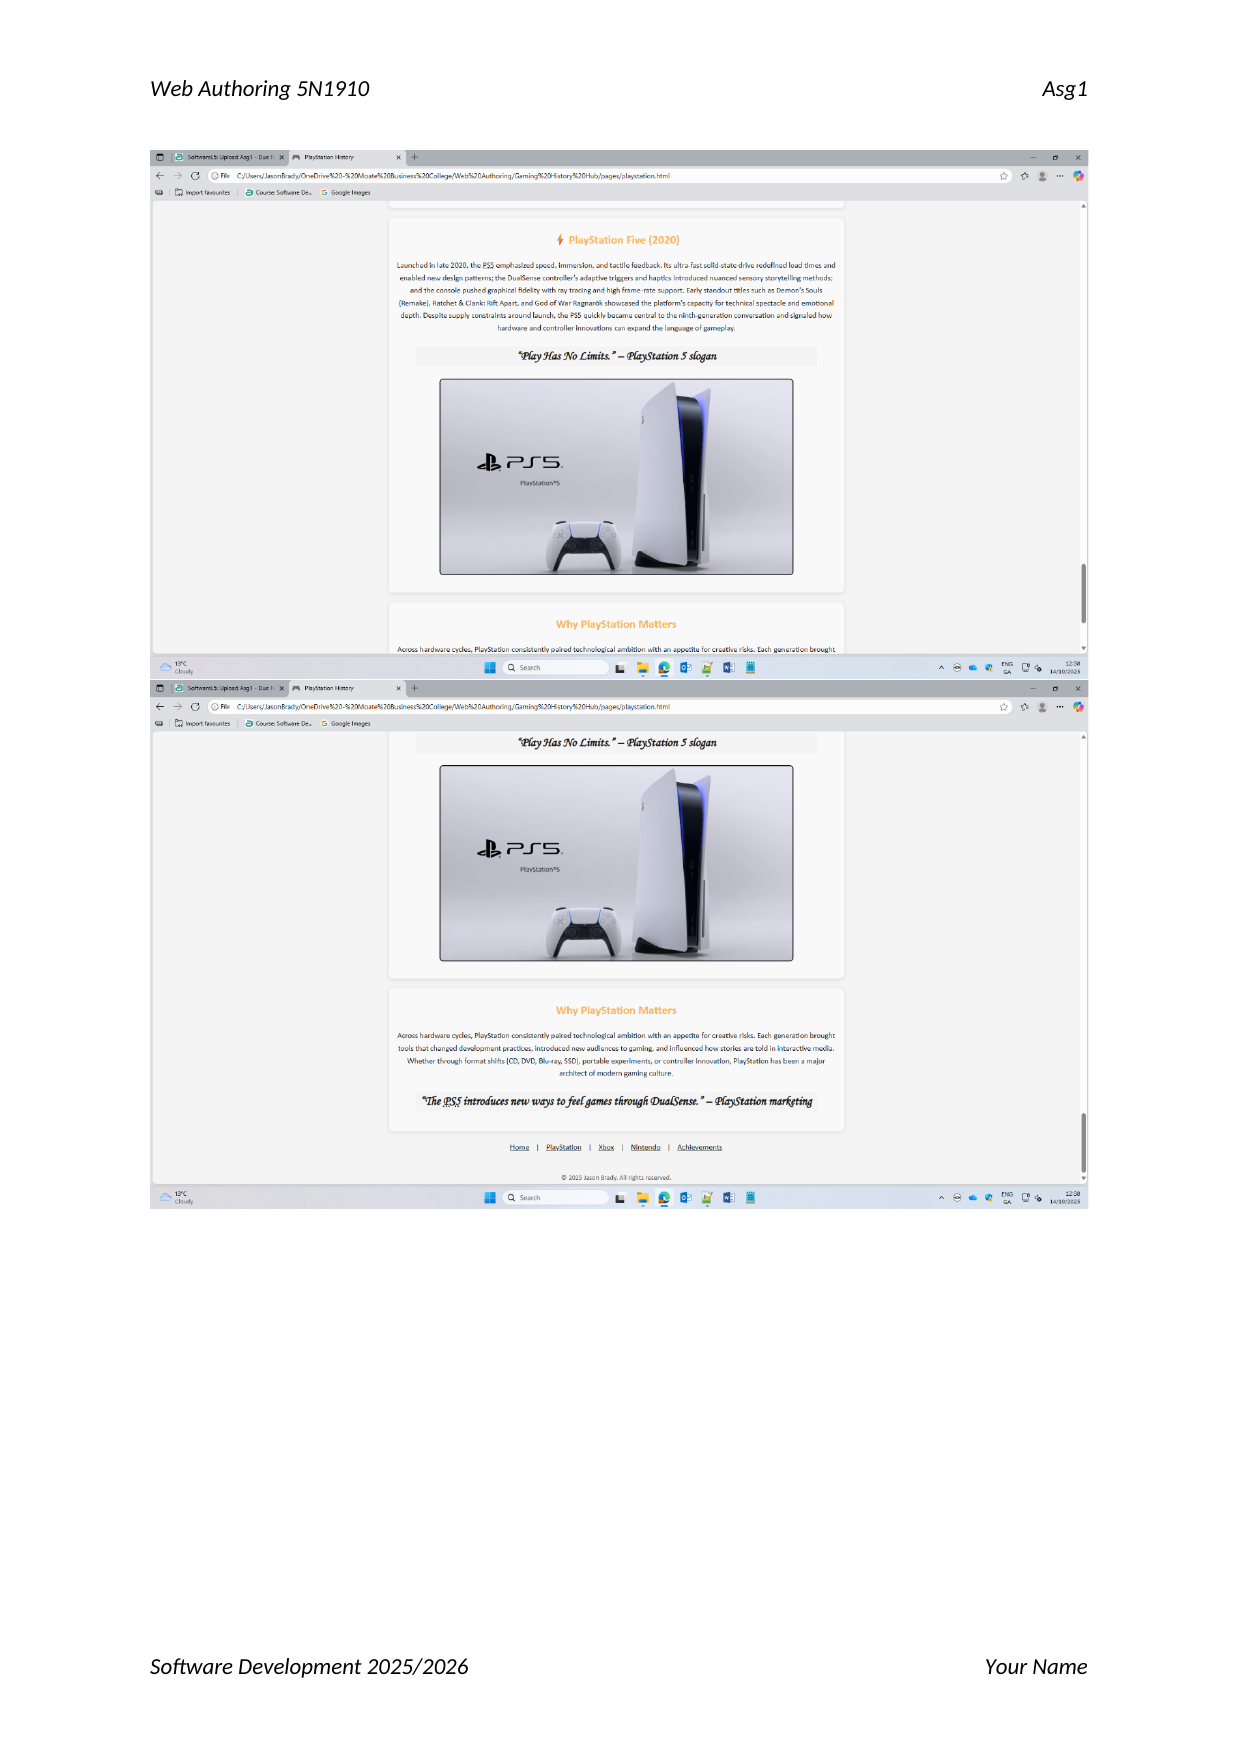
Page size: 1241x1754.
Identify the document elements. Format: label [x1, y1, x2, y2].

picture [150, 150, 1089, 679]
picture [150, 680, 1089, 1209]
